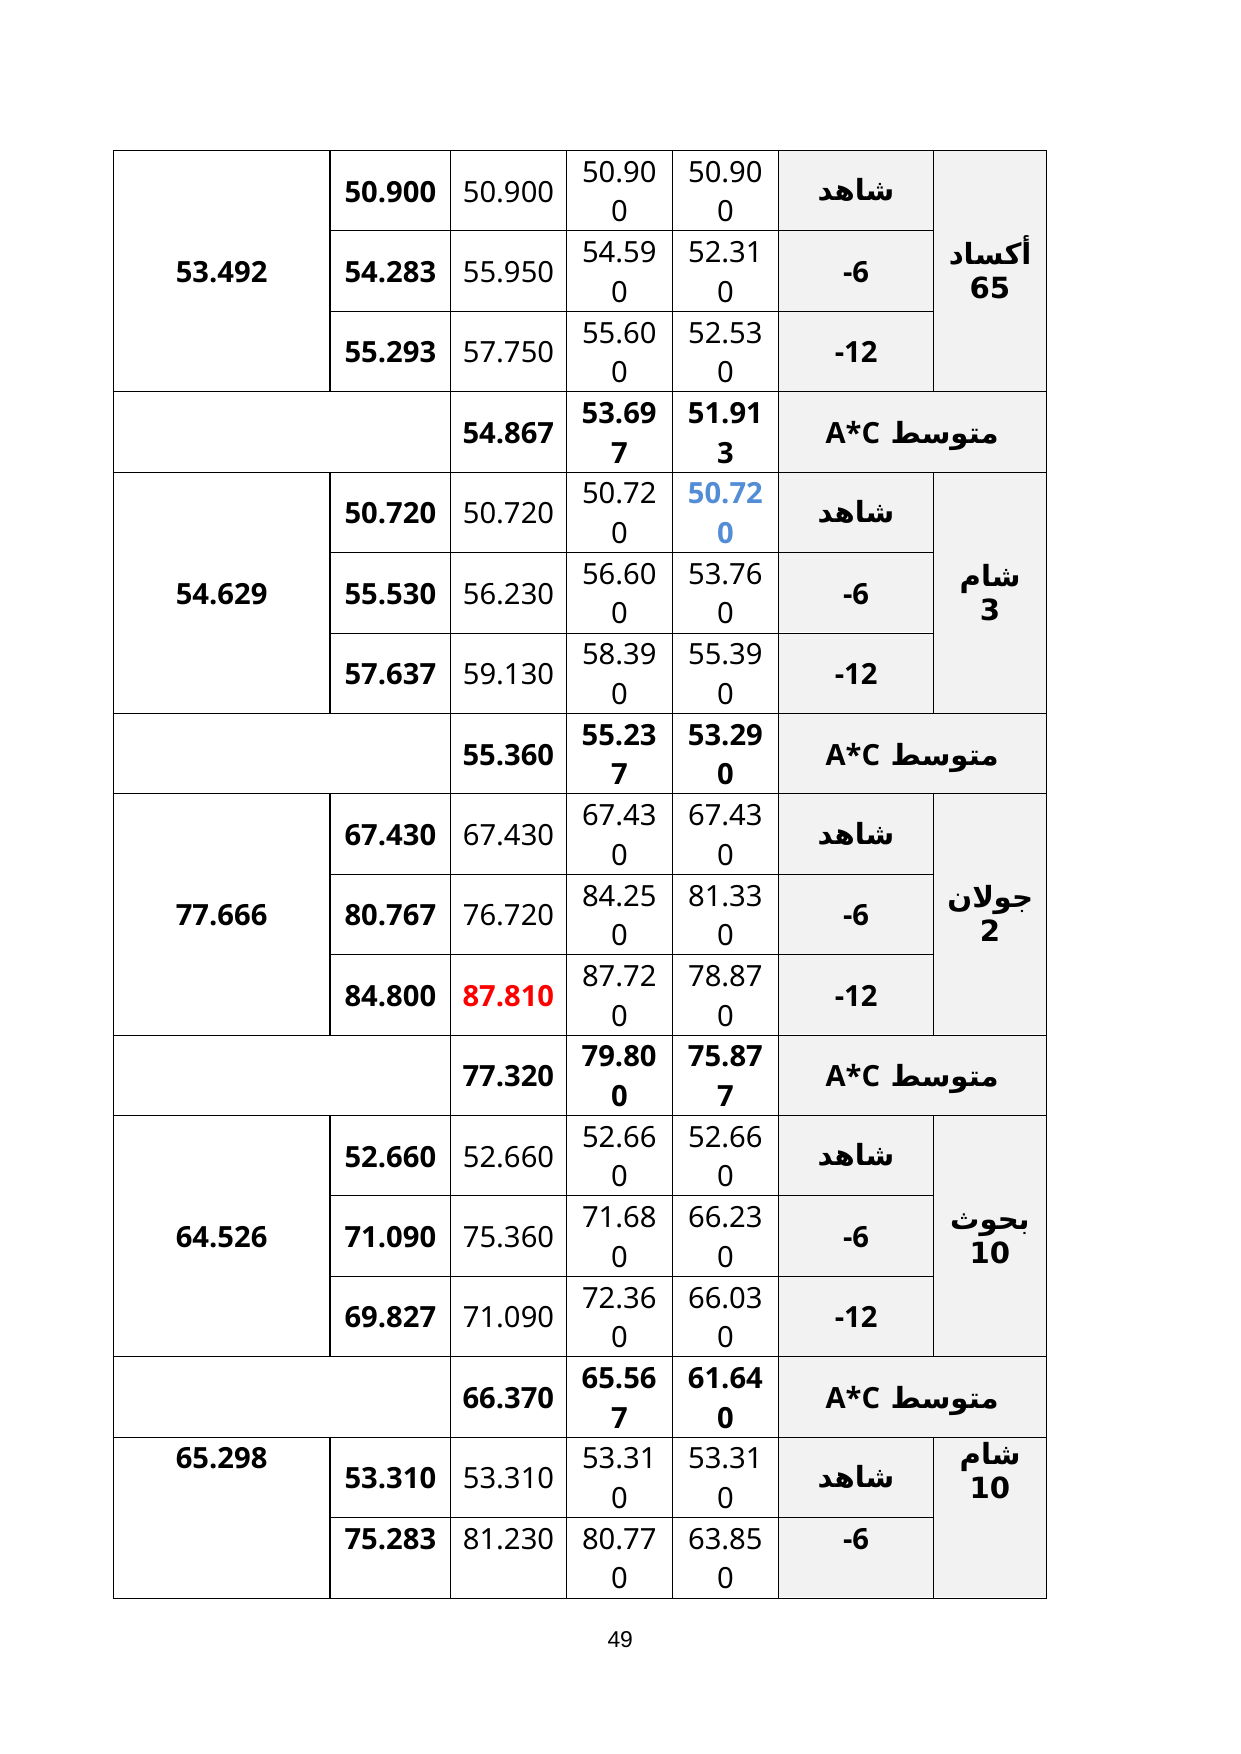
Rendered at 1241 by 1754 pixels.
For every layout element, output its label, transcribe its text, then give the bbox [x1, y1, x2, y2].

table_cell [114, 714, 450, 793]
table_cell 87.720 [567, 955, 672, 1034]
table_cell 75.283 [331, 1518, 450, 1597]
table_cell 50.900 [673, 151, 778, 230]
table_cell 52.660 [567, 1116, 672, 1195]
table_cell شام 10 [934, 1438, 1046, 1597]
table_cell 66.230 [673, 1196, 778, 1276]
table_cell 59.130 [451, 634, 566, 713]
table_cell 76.720 [451, 875, 566, 954]
table_cell متوسط A*C [779, 1036, 1046, 1115]
table_cell شاهد [779, 1116, 933, 1195]
table_cell [114, 1357, 450, 1437]
table_cell 54.867 [451, 392, 566, 472]
table_cell 52.660 [673, 1116, 778, 1195]
table_cell متوسط A*C [779, 392, 1046, 472]
table_cell -6 [779, 1196, 933, 1276]
table_cell -6 [779, 553, 933, 632]
table_cell 84.250 [567, 875, 672, 954]
table_cell 77.666 [114, 794, 329, 1034]
table_cell -6 [779, 1518, 933, 1597]
table_cell 53.290 [673, 714, 778, 793]
table_cell 56.600 [567, 553, 672, 632]
table_cell 66.030 [673, 1277, 778, 1356]
table_cell شاهد [779, 473, 933, 552]
table_cell 77.320 [451, 1036, 566, 1115]
table_cell 78.870 [673, 955, 778, 1034]
table_cell 75.360 [451, 1196, 566, 1276]
table_cell 50.720 [567, 473, 672, 552]
table_cell 71.680 [567, 1196, 672, 1276]
table_cell 54.283 [331, 231, 450, 311]
table_cell -12 [779, 955, 933, 1034]
table_cell 53.310 [567, 1438, 672, 1517]
table_cell 54.590 [567, 231, 672, 311]
table_cell 80.770 [567, 1518, 672, 1597]
table_cell بحوث 10 [934, 1116, 1046, 1356]
table_cell 67.430 [673, 794, 778, 874]
table_cell 69.827 [331, 1277, 450, 1356]
table_cell 53.310 [673, 1438, 778, 1517]
table_cell شاهد [779, 794, 933, 874]
table_cell أكساد 65 [934, 151, 1046, 391]
table_cell 87.810 [451, 955, 566, 1034]
table_cell 51.913 [673, 392, 778, 472]
table_cell 53.760 [673, 553, 778, 632]
table_cell 55.390 [673, 634, 778, 713]
table_cell 84.800 [331, 955, 450, 1034]
table_cell 52.310 [673, 231, 778, 311]
table_cell 54.629 [114, 473, 329, 713]
table_cell 53.310 [331, 1438, 450, 1517]
table_cell 52.660 [451, 1116, 566, 1195]
table_cell 55.950 [451, 231, 566, 311]
table_cell شام 3 [934, 473, 1046, 713]
table_cell متوسط A*C [779, 1357, 1046, 1437]
table_cell 53.492 [114, 151, 329, 391]
table_cell 65.567 [567, 1357, 672, 1437]
table_cell 63.850 [673, 1518, 778, 1597]
table_cell -12 [779, 1277, 933, 1356]
table_cell 71.090 [331, 1196, 450, 1276]
table_cell 50.720 [331, 473, 450, 552]
table_cell -12 [779, 634, 933, 713]
table_cell 55.600 [567, 312, 672, 391]
table_cell 72.360 [567, 1277, 672, 1356]
table_cell 56.230 [451, 553, 566, 632]
table_cell شاهد [779, 1438, 933, 1517]
table_cell 55.293 [331, 312, 450, 391]
table_cell 79.800 [567, 1036, 672, 1115]
table_cell متوسط A*C [779, 714, 1046, 793]
table_cell -6 [779, 231, 933, 311]
table_cell 58.390 [567, 634, 672, 713]
table_cell -12 [779, 312, 933, 391]
table_cell 50.720 [673, 473, 778, 552]
table_cell 50.900 [567, 151, 672, 230]
table_cell 64.526 [114, 1116, 329, 1356]
table_cell 55.530 [331, 553, 450, 632]
table_cell 80.767 [331, 875, 450, 954]
table_cell 61.640 [673, 1357, 778, 1437]
table_cell 50.720 [451, 473, 566, 552]
table_cell 52.530 [673, 312, 778, 391]
table_cell جولان 2 [934, 794, 1046, 1034]
table_cell 50.900 [451, 151, 566, 230]
table_cell 50.900 [331, 151, 450, 230]
table_cell 57.750 [451, 312, 566, 391]
table_cell 81.230 [451, 1518, 566, 1597]
table_cell 57.637 [331, 634, 450, 713]
table_cell 53.310 [451, 1438, 566, 1517]
table_cell 81.330 [673, 875, 778, 954]
table_cell 71.090 [451, 1277, 566, 1356]
table_cell 53.697 [567, 392, 672, 472]
table_cell [114, 392, 450, 472]
table_cell 55.360 [451, 714, 566, 793]
table_cell 66.370 [451, 1357, 566, 1437]
table_cell 67.430 [331, 794, 450, 874]
table_cell [114, 1036, 450, 1115]
table_cell 55.237 [567, 714, 672, 793]
table_cell 52.660 [331, 1116, 450, 1195]
table_cell 65.298 [114, 1438, 329, 1597]
table_cell -6 [779, 875, 933, 954]
table_cell شاهد [779, 151, 933, 230]
table_cell 67.430 [451, 794, 566, 874]
table_cell 75.877 [673, 1036, 778, 1115]
table_cell 67.430 [567, 794, 672, 874]
